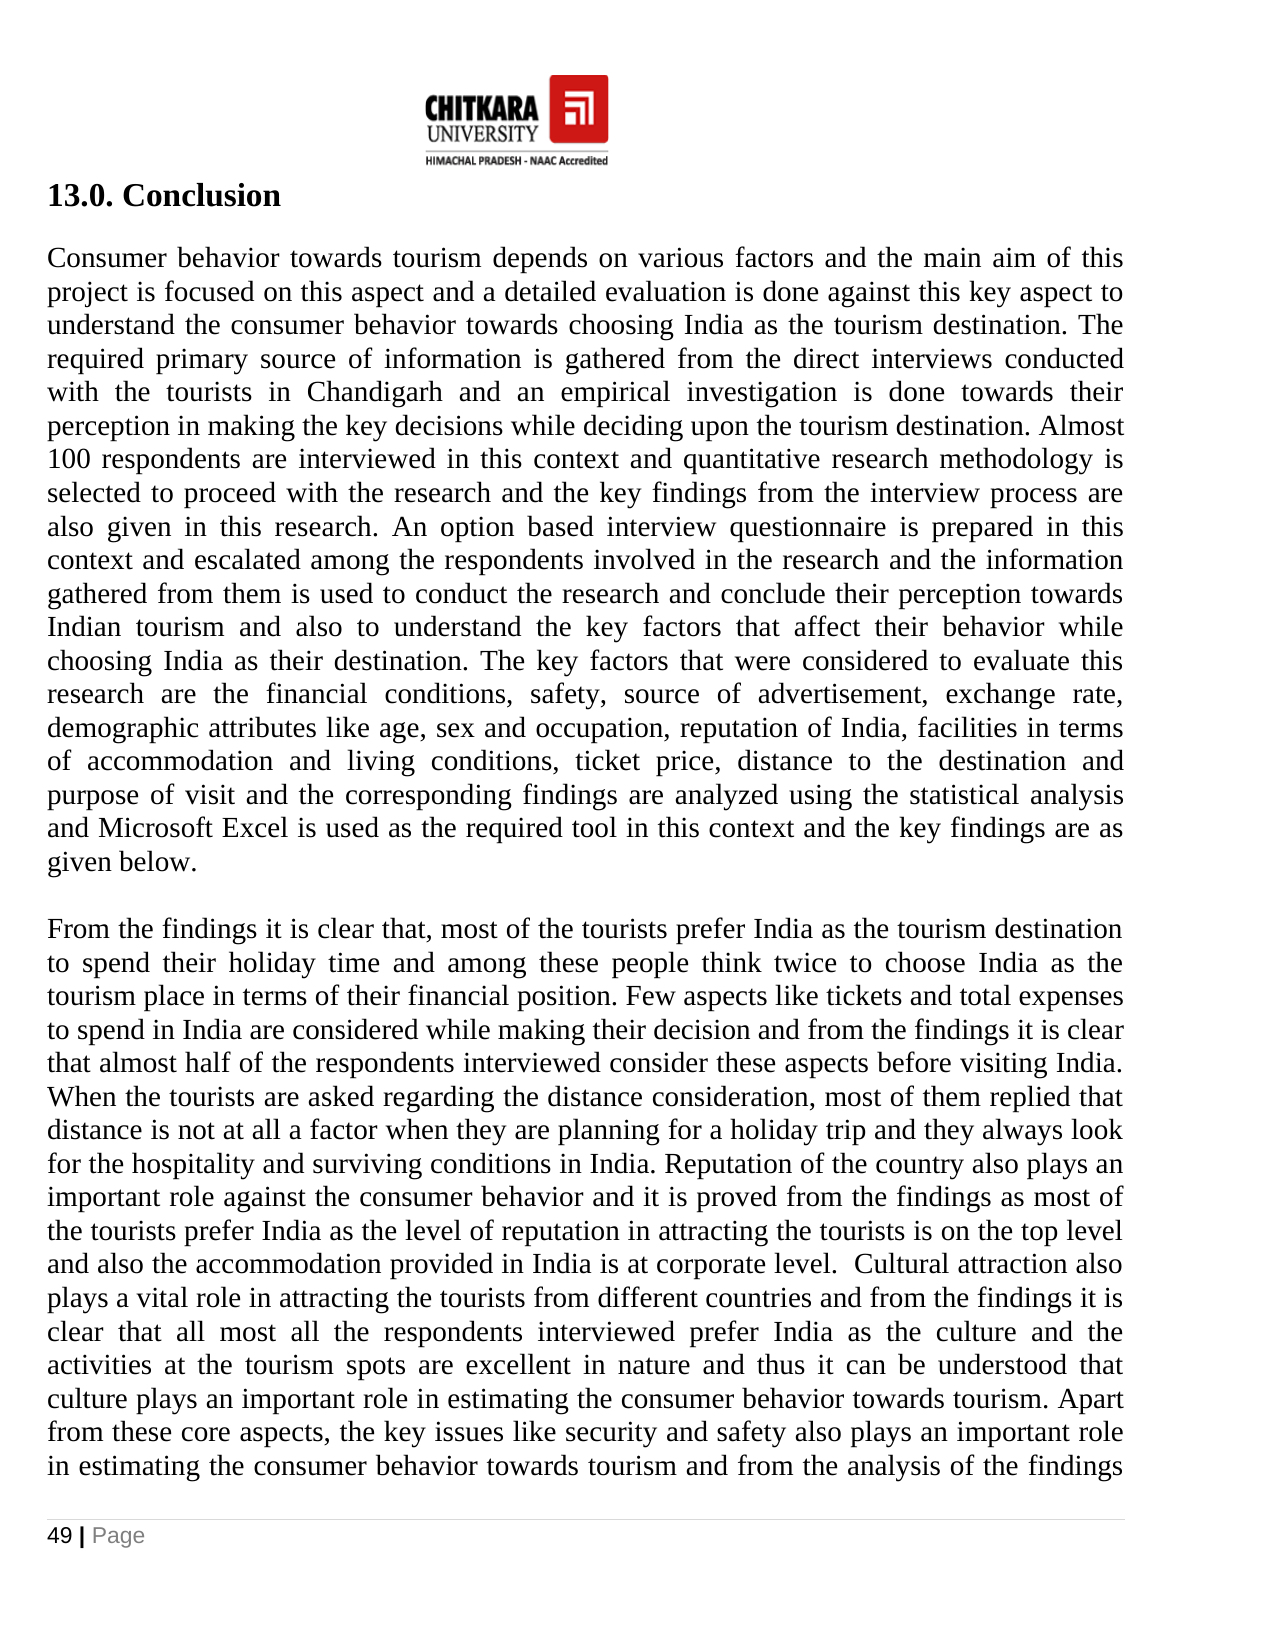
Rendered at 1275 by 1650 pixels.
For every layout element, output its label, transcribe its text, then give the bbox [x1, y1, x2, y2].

picture [425, 75, 609, 168]
text Consumer behavior towards tourism depends on various factors and the main aim of this project is focused on this aspect and a detailed evaluation is done against this key aspect to understand the consumer behavior towards choosing India as the tourism destination. The required primary source of information is gathered from the direct interviews conducted with the tourists in Chandigarh and an empirical investigation is done towards their perception in making the key decisions while deciding upon the tourism destination. Almost 100 respondents are interviewed in this context and quantitative research methodology is selected to proceed with the research and the key findings from the interview process are also given in this research. An option based interview questionnaire is prepared in this context and escalated among the respondents involved in the research and the information gathered from them is used to conduct the research and conclude their perception towards Indian tourism and also to understand the key factors that affect their behavior while choosing India as their destination. The key factors that were considered to evaluate this research are the financial conditions, safety, source of advertisement, exchange rate, demographic attributes like age, sex and occupation, reputation of India, facilities in terms of accommodation and living conditions, ticket price, distance to the destination and purpose of visit and the corresponding findings are analyzed using the statistical analysis and Microsoft Excel is used as the required tool in this context and the key findings are as given below. [47, 240, 1125, 878]
subtitle 13.0. Conclusion [47, 176, 1125, 214]
